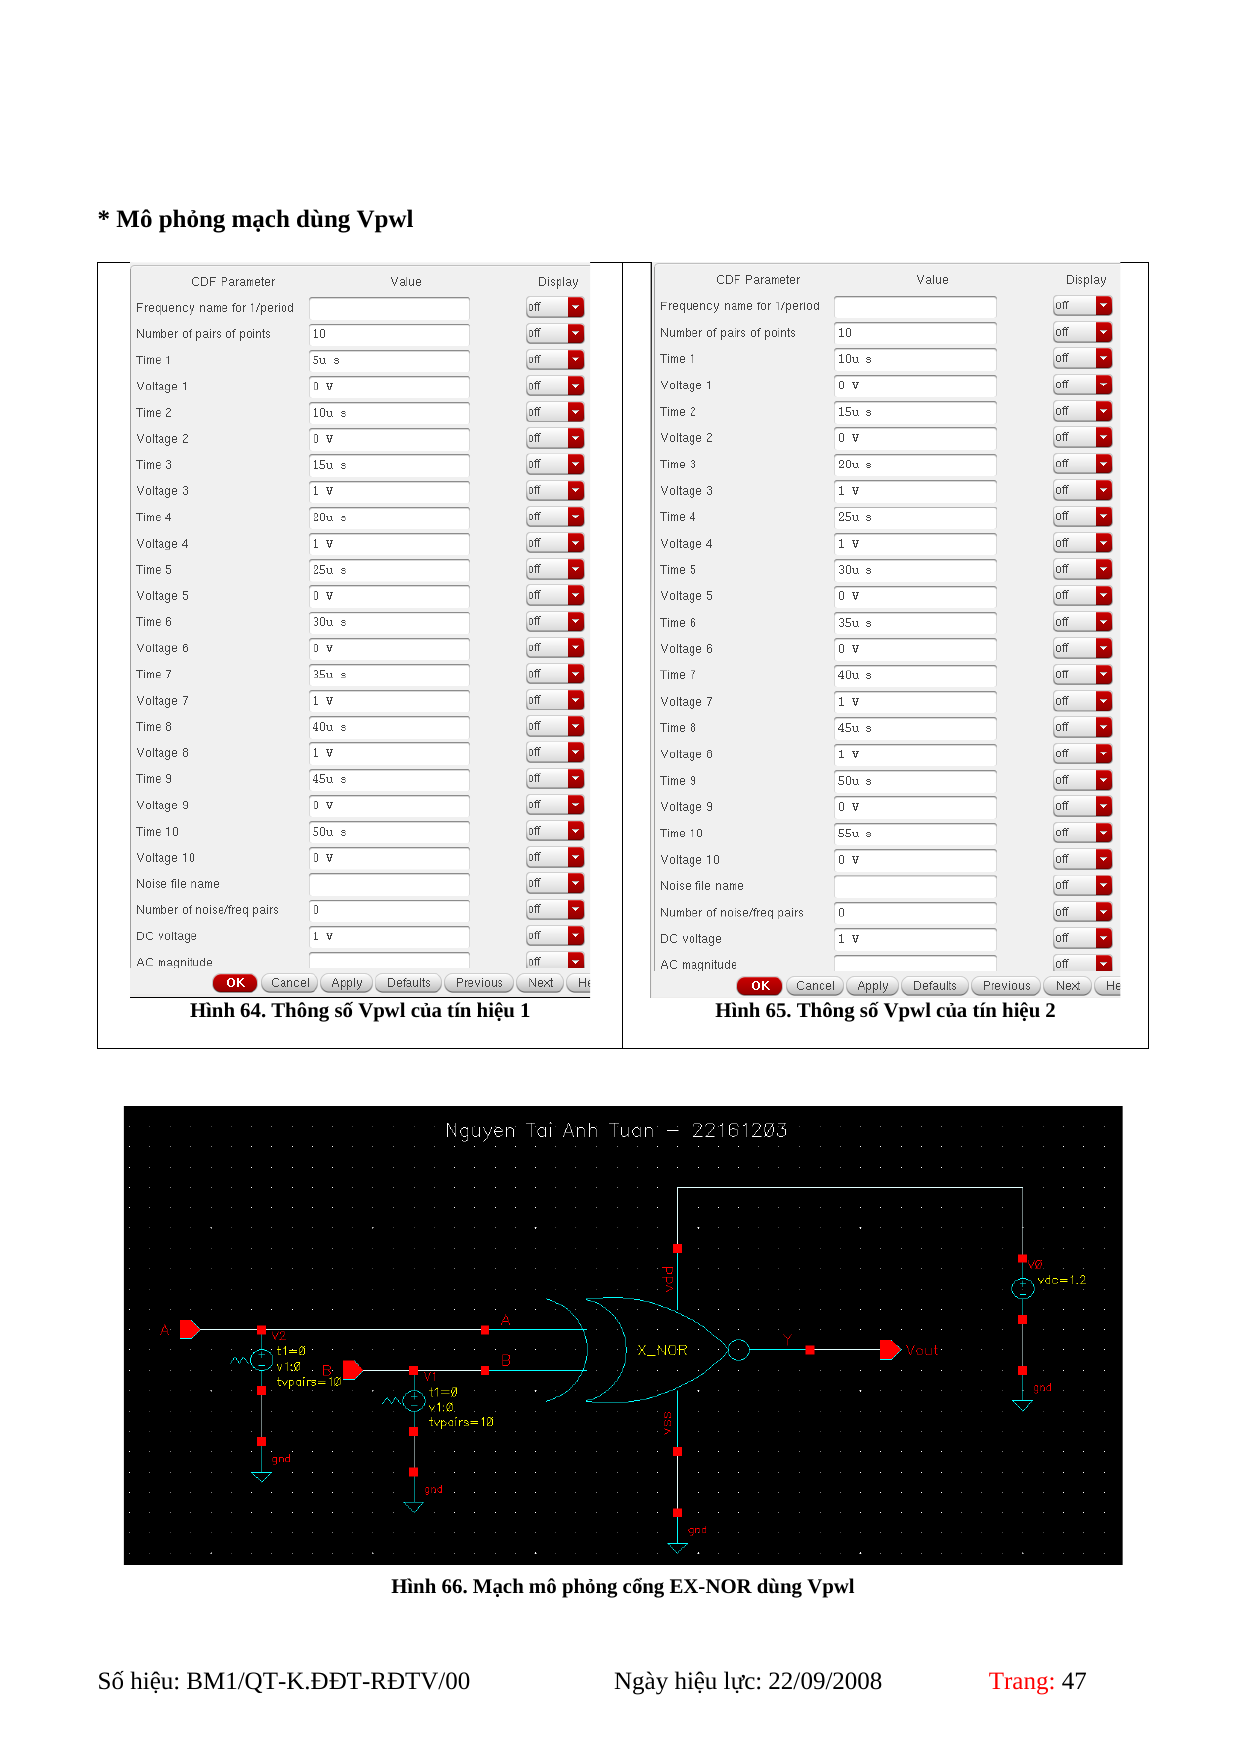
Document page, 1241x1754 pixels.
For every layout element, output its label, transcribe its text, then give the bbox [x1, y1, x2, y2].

text * Mô phỏng mạch dùng Vpwl [97, 204, 1149, 233]
picture [130, 262, 590, 998]
table_header Hình 64. Thông số Vpwl của tín hiệu 1 [98, 263, 622, 1048]
table_header Hình 65. Thông số Vpwl của tín hiệu 2 [623, 263, 1148, 1048]
picture [650, 262, 1121, 998]
